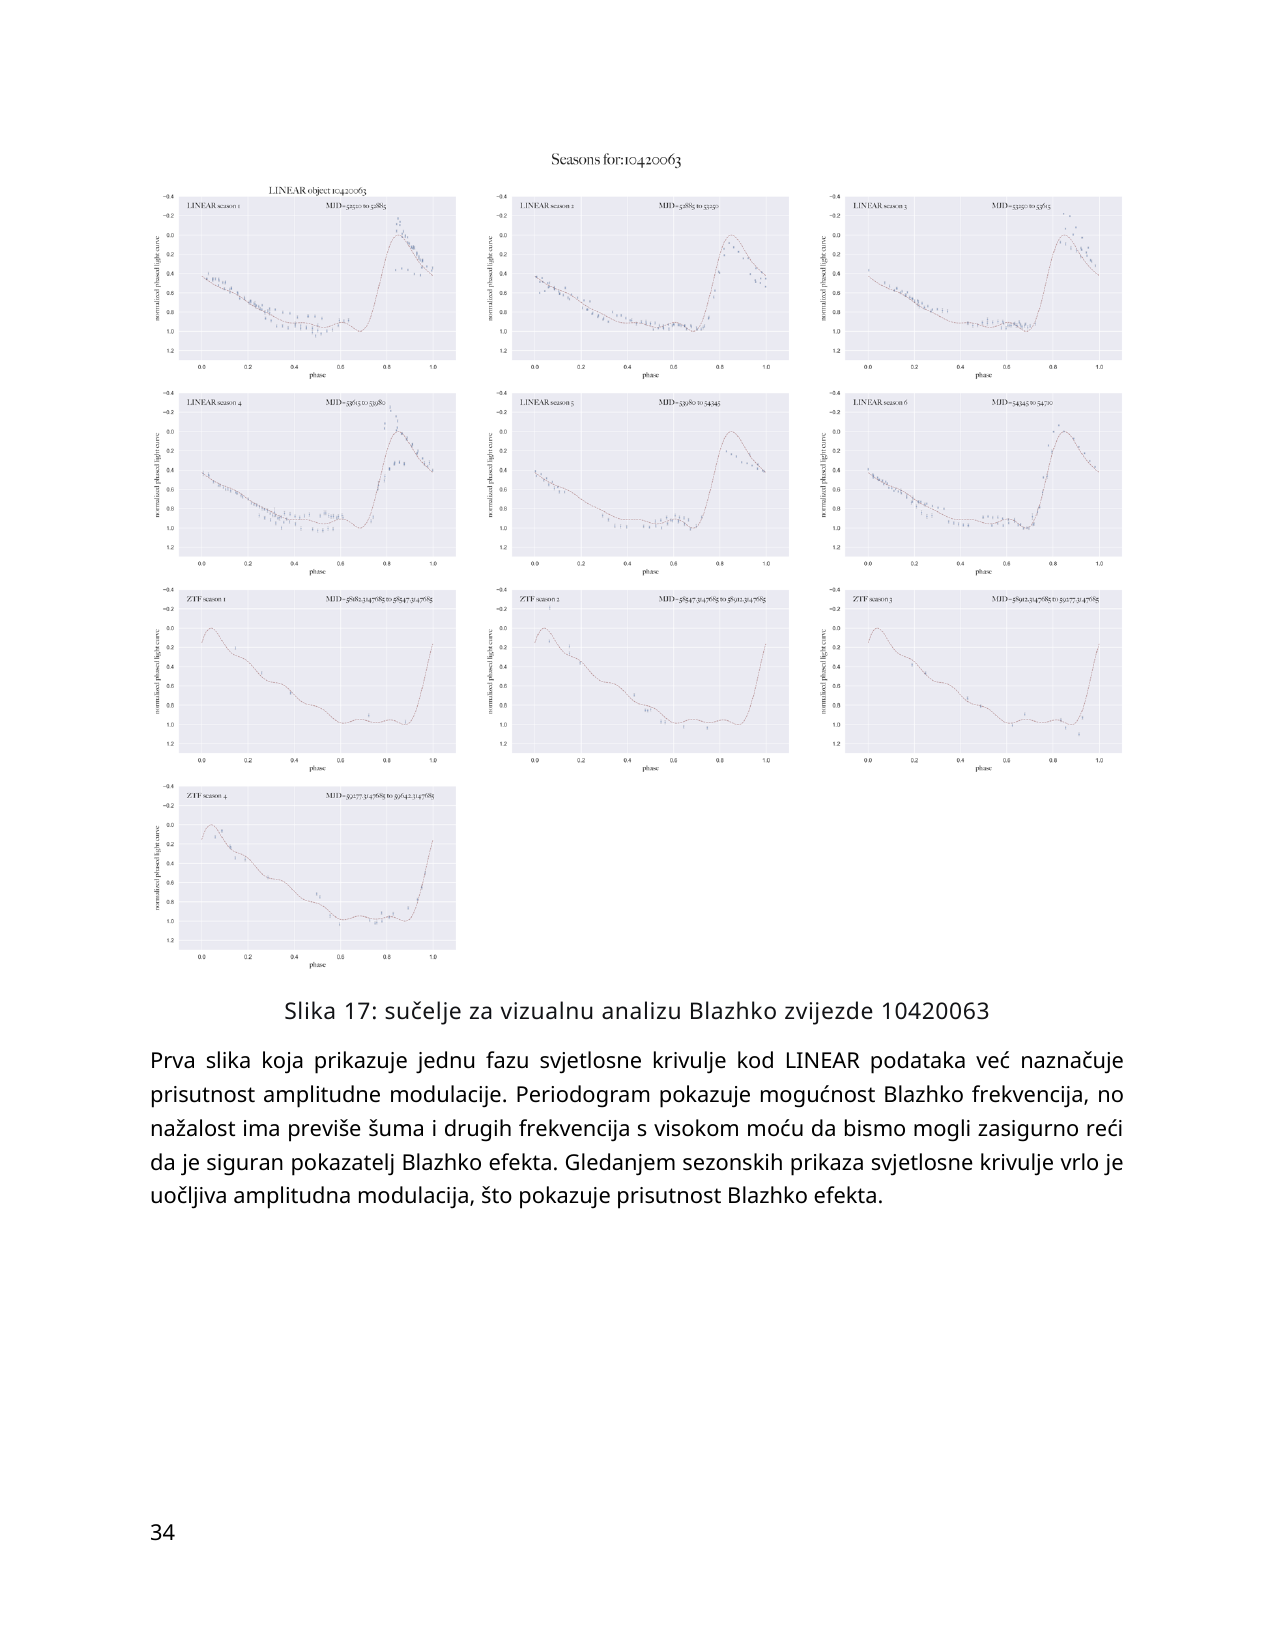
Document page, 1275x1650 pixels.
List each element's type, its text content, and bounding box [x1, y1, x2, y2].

text Prva slika koja prikazuje jednu fazu svjetlosne krivulje kod LINEAR podataka već naznačuje prisutnost amplitudne modulacije. Periodogram pokazuje mogućnost Blazhko frekvencija, no nažalost ima previše šuma i drugih frekvencija s visokom moću da bismo mogli zasigurno reći da je siguran pokazatelj Blazhko efekta. Gledanjem sezonskih prikaza svjetlosne krivulje vrlo je uočljiva amplitudna modulacija, što pokazuje prisutnost Blazhko efekta. [150, 1044, 1125, 1210]
text Slika 17: sučelje za vizualnu analizu Blazhko zvijezde 10420063 [150, 994, 1125, 1026]
picture [150, 150, 1125, 972]
